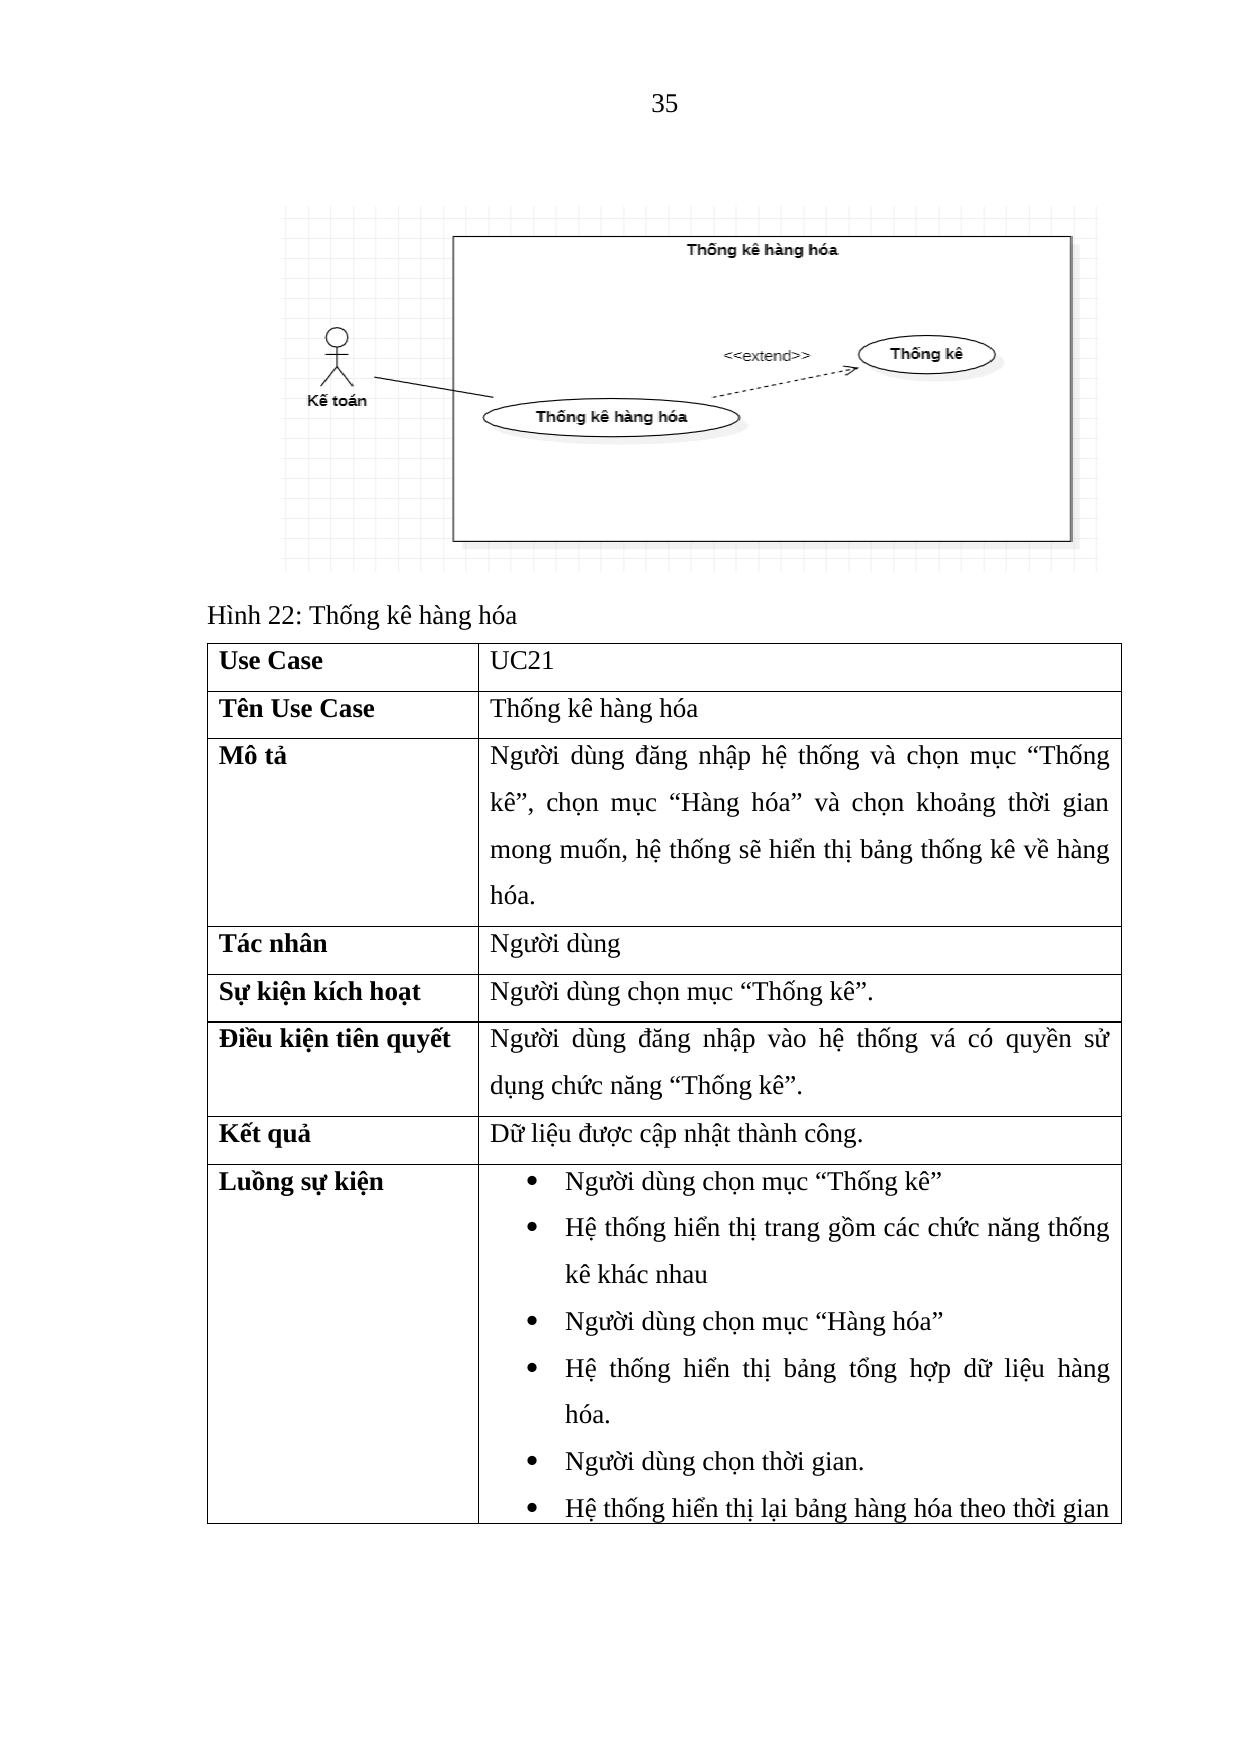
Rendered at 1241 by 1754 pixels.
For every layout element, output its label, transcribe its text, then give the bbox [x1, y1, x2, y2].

table_cell Kết quả [208, 1117, 478, 1163]
picture [281, 206, 1099, 572]
table_cell Luồng sự kiện [208, 1165, 478, 1523]
table_cell Tên Use Case [208, 692, 478, 738]
table_cell Điều kiện tiên quyết [208, 1023, 478, 1116]
table_cell Người dùng đăng nhập vào hệ thống vá có quyền sử dụng chức năng “Thống kê”. [479, 1023, 1121, 1116]
table_cell Tác nhân [208, 927, 478, 974]
table_cell Sự kiện kích hoạt [208, 975, 478, 1021]
table_header UC21 [479, 644, 1121, 691]
table_cell Người dùng [479, 927, 1121, 974]
table_cell Người dùng đăng nhập hệ thống và chọn mục “Thống kê”, chọn mục “Hàng hóa” và chọn khoảng thời gian mong muốn, hệ thống sẽ hiển thị bảng thống kê về hàng hóa. [479, 739, 1121, 926]
table_header Use Case [208, 644, 478, 691]
table_cell Dữ liệu được cập nhật thành công. [479, 1117, 1121, 1163]
table_cell Mô tả [208, 739, 478, 926]
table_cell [479, 1165, 1121, 1523]
table_cell Người dùng chọn mục “Thống kê”. [479, 975, 1121, 1021]
table_cell Thống kê hàng hóa [479, 692, 1121, 738]
